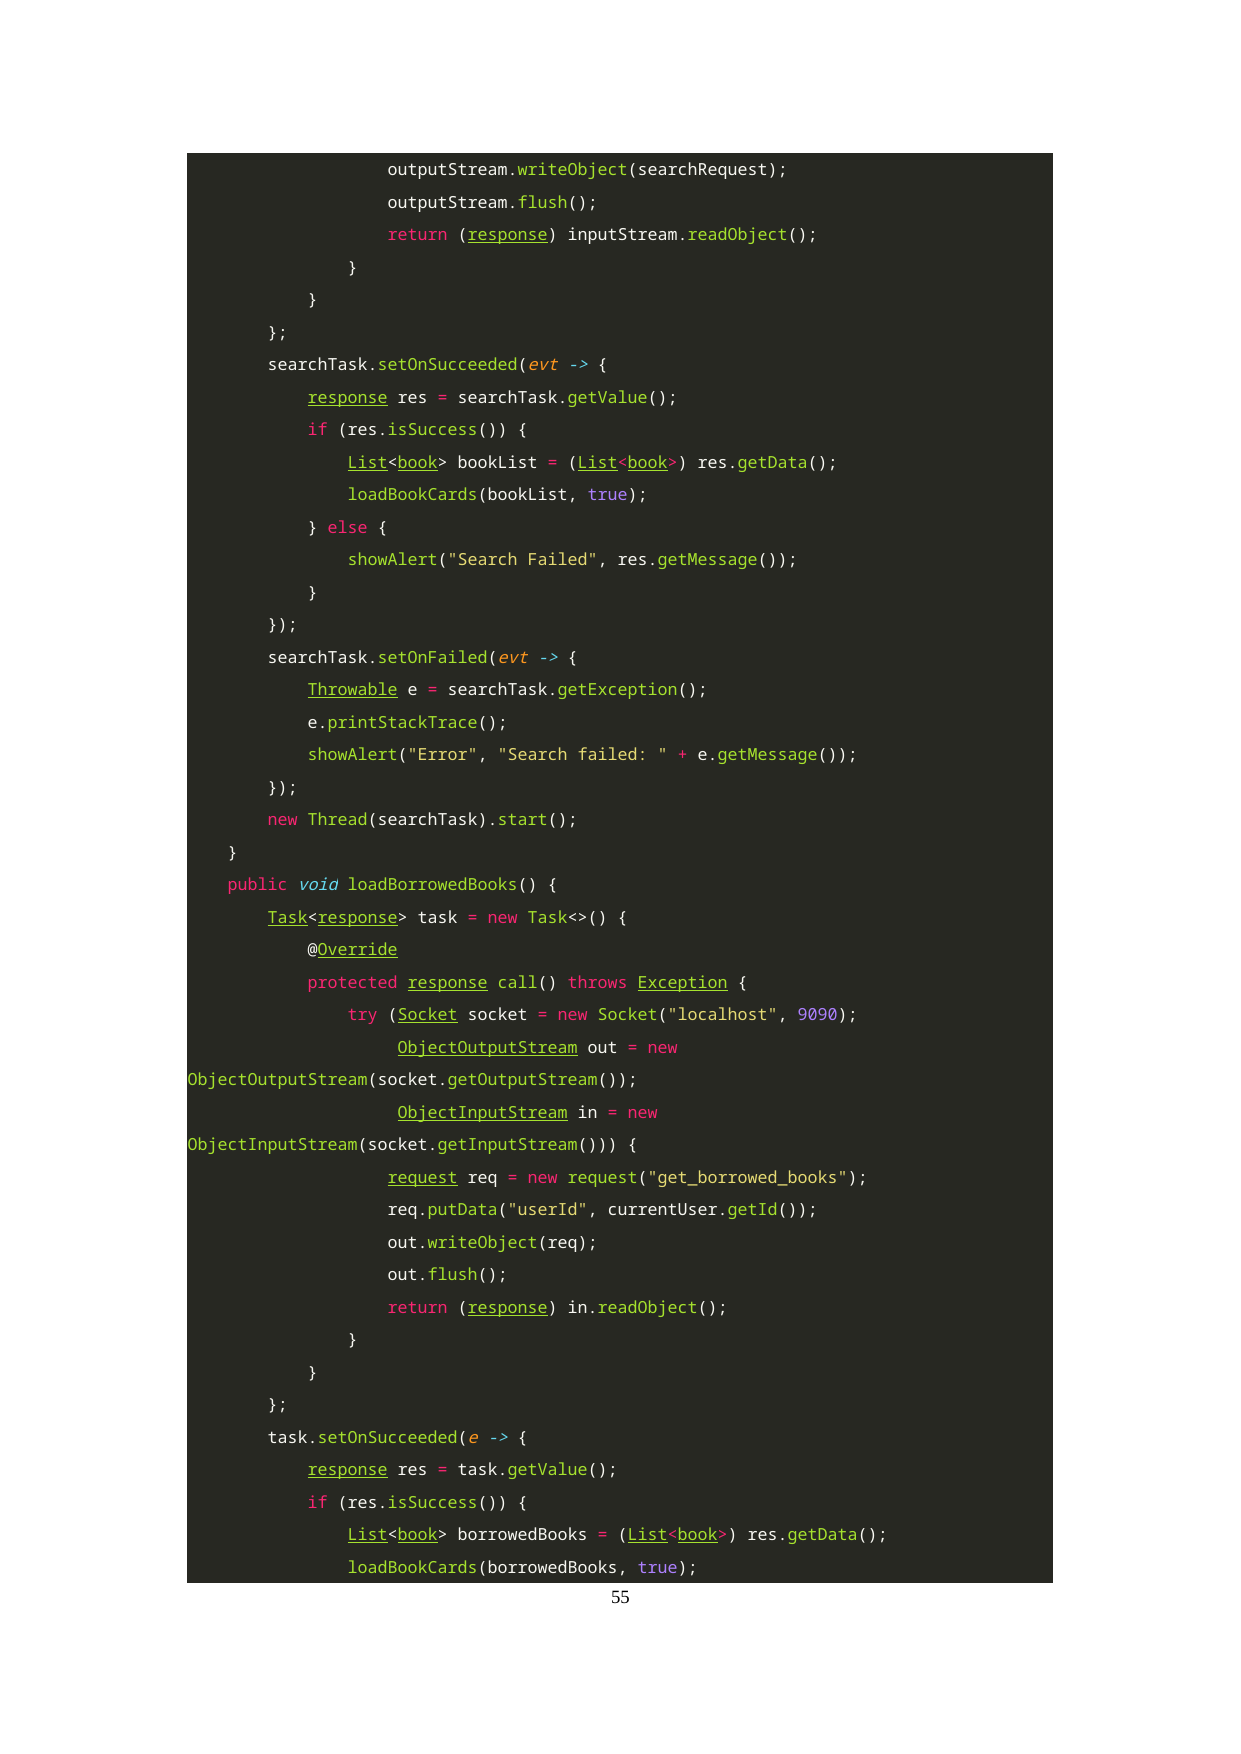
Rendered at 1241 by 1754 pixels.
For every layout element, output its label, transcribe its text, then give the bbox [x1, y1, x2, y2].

text } [187, 1356, 1053, 1388]
text }); [187, 771, 1053, 803]
text if (res.isSuccess()) { [187, 413, 1053, 446]
text @Override [187, 933, 1053, 966]
text searchTask.setOnFailed(evt -> { [187, 641, 1053, 673]
text out.flush(); [187, 1258, 1053, 1291]
text Throwable e = searchTask.getException(); [187, 673, 1053, 706]
text outputStream.flush(); [187, 186, 1053, 218]
text new Thread(searchTask).start(); [187, 803, 1053, 836]
text } [187, 251, 1053, 283]
text }; [187, 1388, 1053, 1421]
text List<book> borrowedBooks = (List<book>) res.getData(); [187, 1518, 1053, 1551]
text } [187, 1323, 1053, 1356]
text }); [187, 608, 1053, 641]
text } [187, 836, 1053, 868]
text List<book> bookList = (List<book>) res.getData(); [187, 446, 1053, 478]
text task.setOnSucceeded(e -> { [187, 1421, 1053, 1453]
text } [187, 576, 1053, 608]
text try (Socket socket = new Socket("localhost", 9090); [187, 998, 1053, 1031]
text }; [187, 316, 1053, 348]
text searchTask.setOnSucceeded(evt -> { [187, 348, 1053, 381]
text } [187, 283, 1053, 316]
text req.putData("userId", currentUser.getId()); [187, 1193, 1053, 1226]
text loadBookCards(bookList, true); [187, 478, 1053, 511]
text } else { [187, 511, 1053, 543]
text showAlert("Error", "Search failed: " + e.getMessage()); [187, 738, 1053, 771]
text loadBookCards(borrowedBooks, true); [187, 1551, 1053, 1583]
text response res = task.getValue(); [187, 1453, 1053, 1486]
text return (response) inputStream.readObject(); [187, 218, 1053, 251]
text showAlert("Search Failed", res.getMessage()); [187, 543, 1053, 576]
text outputStream.writeObject(searchRequest); [187, 153, 1053, 186]
text Task<response> task = new Task<>() { [187, 901, 1053, 933]
text protected response call() throws Exception { [187, 966, 1053, 998]
text request req = new request("get_borrowed_books"); [187, 1161, 1053, 1193]
text out.writeObject(req); [187, 1226, 1053, 1258]
text ObjectInputStream in = new ObjectInputStream(socket.getInputStream())) { [187, 1096, 1053, 1161]
text if (res.isSuccess()) { [187, 1486, 1053, 1518]
text response res = searchTask.getValue(); [187, 381, 1053, 413]
text public void loadBorrowedBooks() { [187, 868, 1053, 901]
text ObjectOutputStream out = new ObjectOutputStream(socket.getOutputStream()); [187, 1031, 1053, 1096]
text e.printStackTrace(); [187, 706, 1053, 738]
text return (response) in.readObject(); [187, 1291, 1053, 1323]
